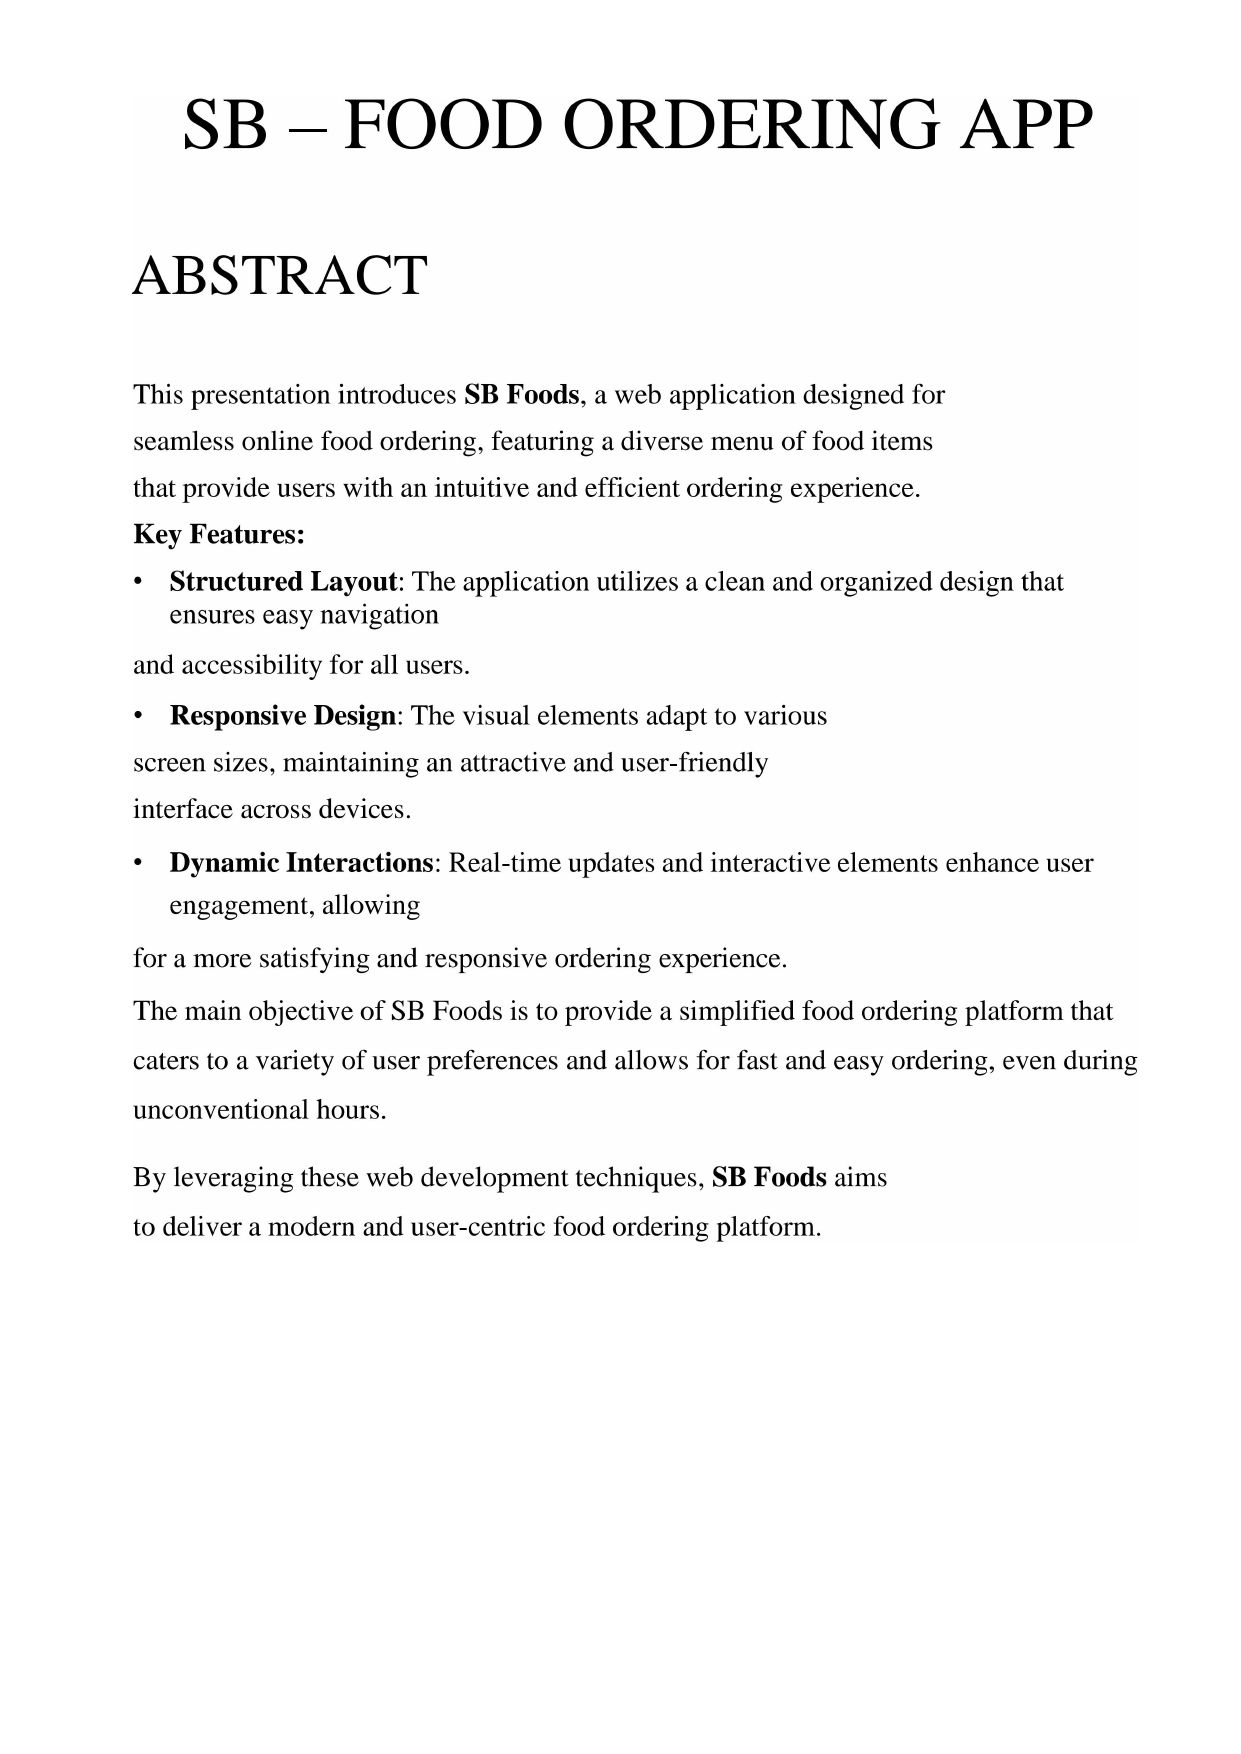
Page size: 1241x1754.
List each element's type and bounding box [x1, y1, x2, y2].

picture [131, 97, 1139, 1242]
